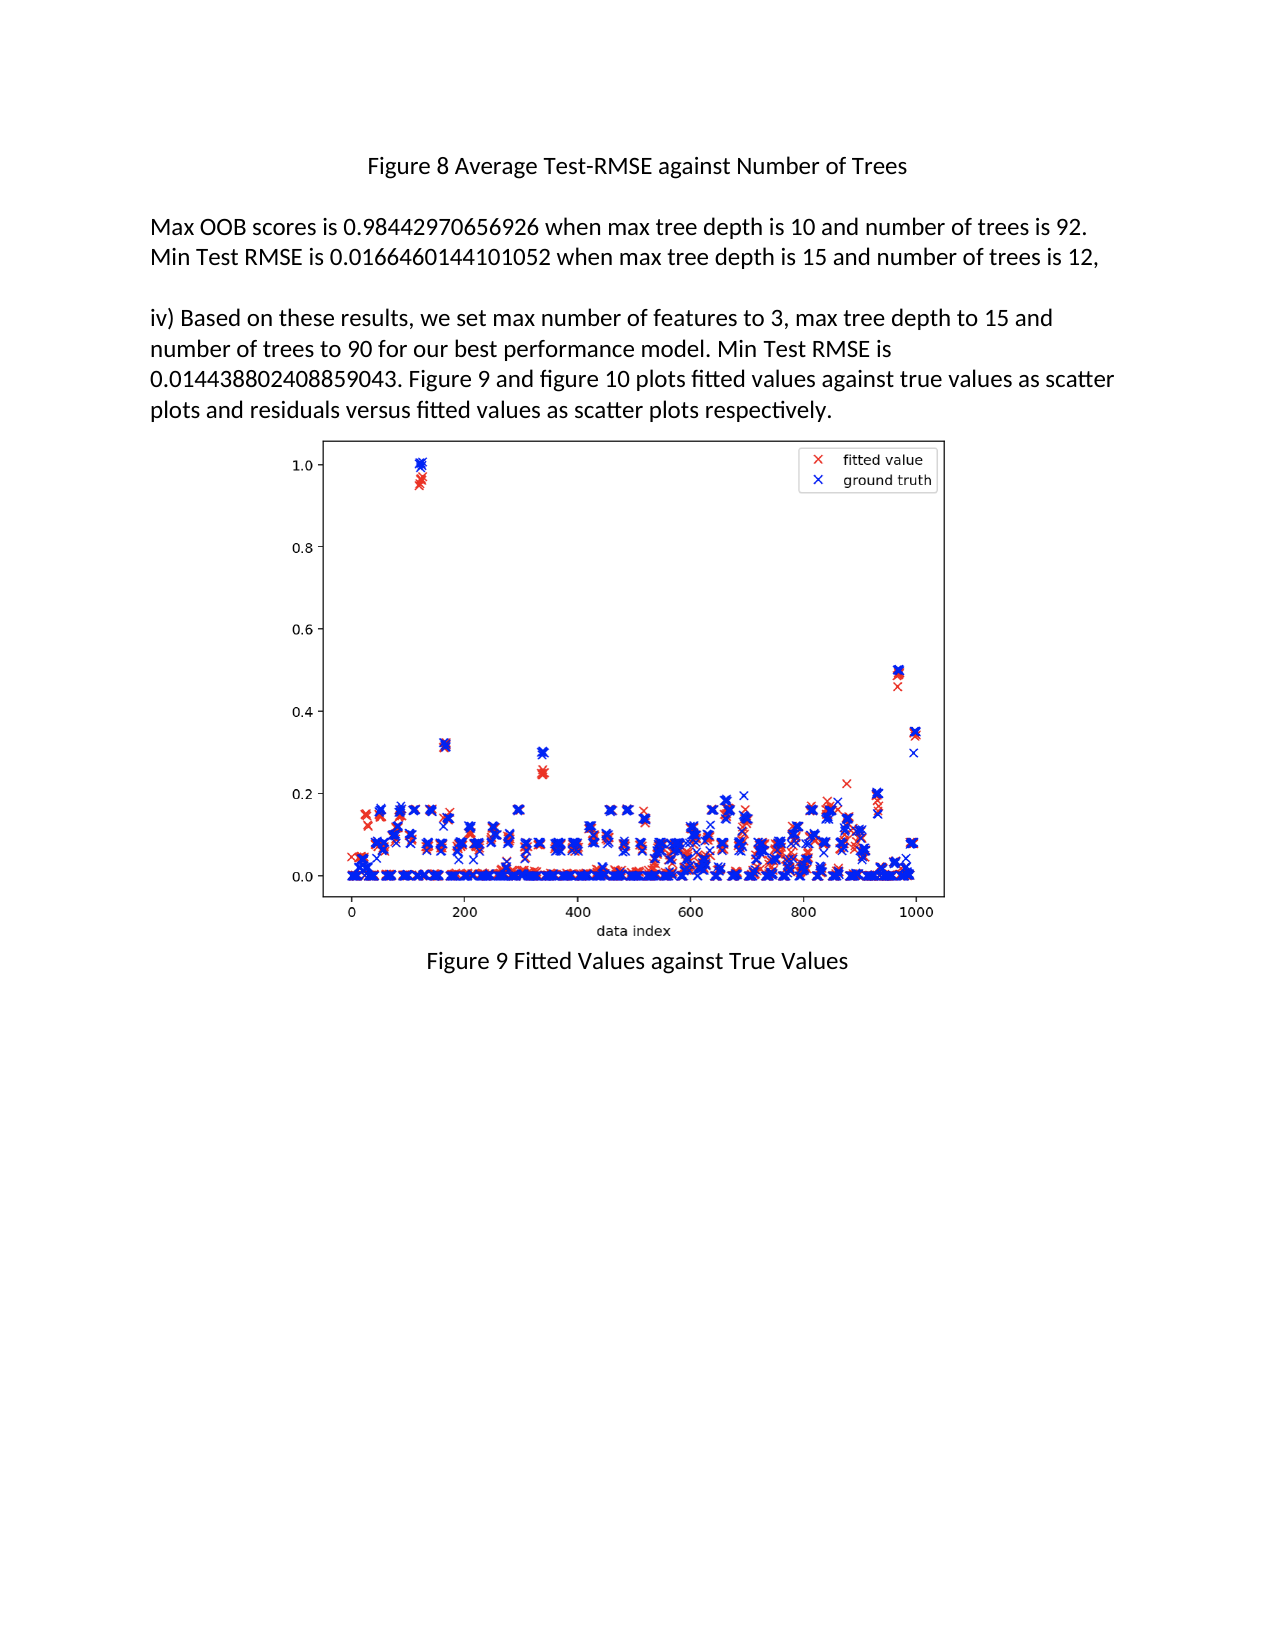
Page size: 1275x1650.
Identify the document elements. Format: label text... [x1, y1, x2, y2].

picture [272, 424, 1003, 946]
text Max OOB scores is 0.98442970656926 when max tree depth is 10 and number of trees is 92. Min Test RMSE is 0.0166460144101052 when max tree depth is 15 and number of trees is 12, [150, 211, 1125, 272]
text iv) Based on these results, we set max number of features to 3, max tree depth to 15 and number of trees to 90 for our best performance model. Min ​Test RMSE is 0.014438802408859043. Figure 9 and figure 10 plots fitted values against true values as scatter plots and residuals versus fitted values as scatter plots respectively. [150, 303, 1125, 425]
text Figure 9 Fitted Values against True Values [150, 945, 1125, 976]
text Figure 8 Average Test-RMSE against Number of Trees [150, 150, 1125, 181]
